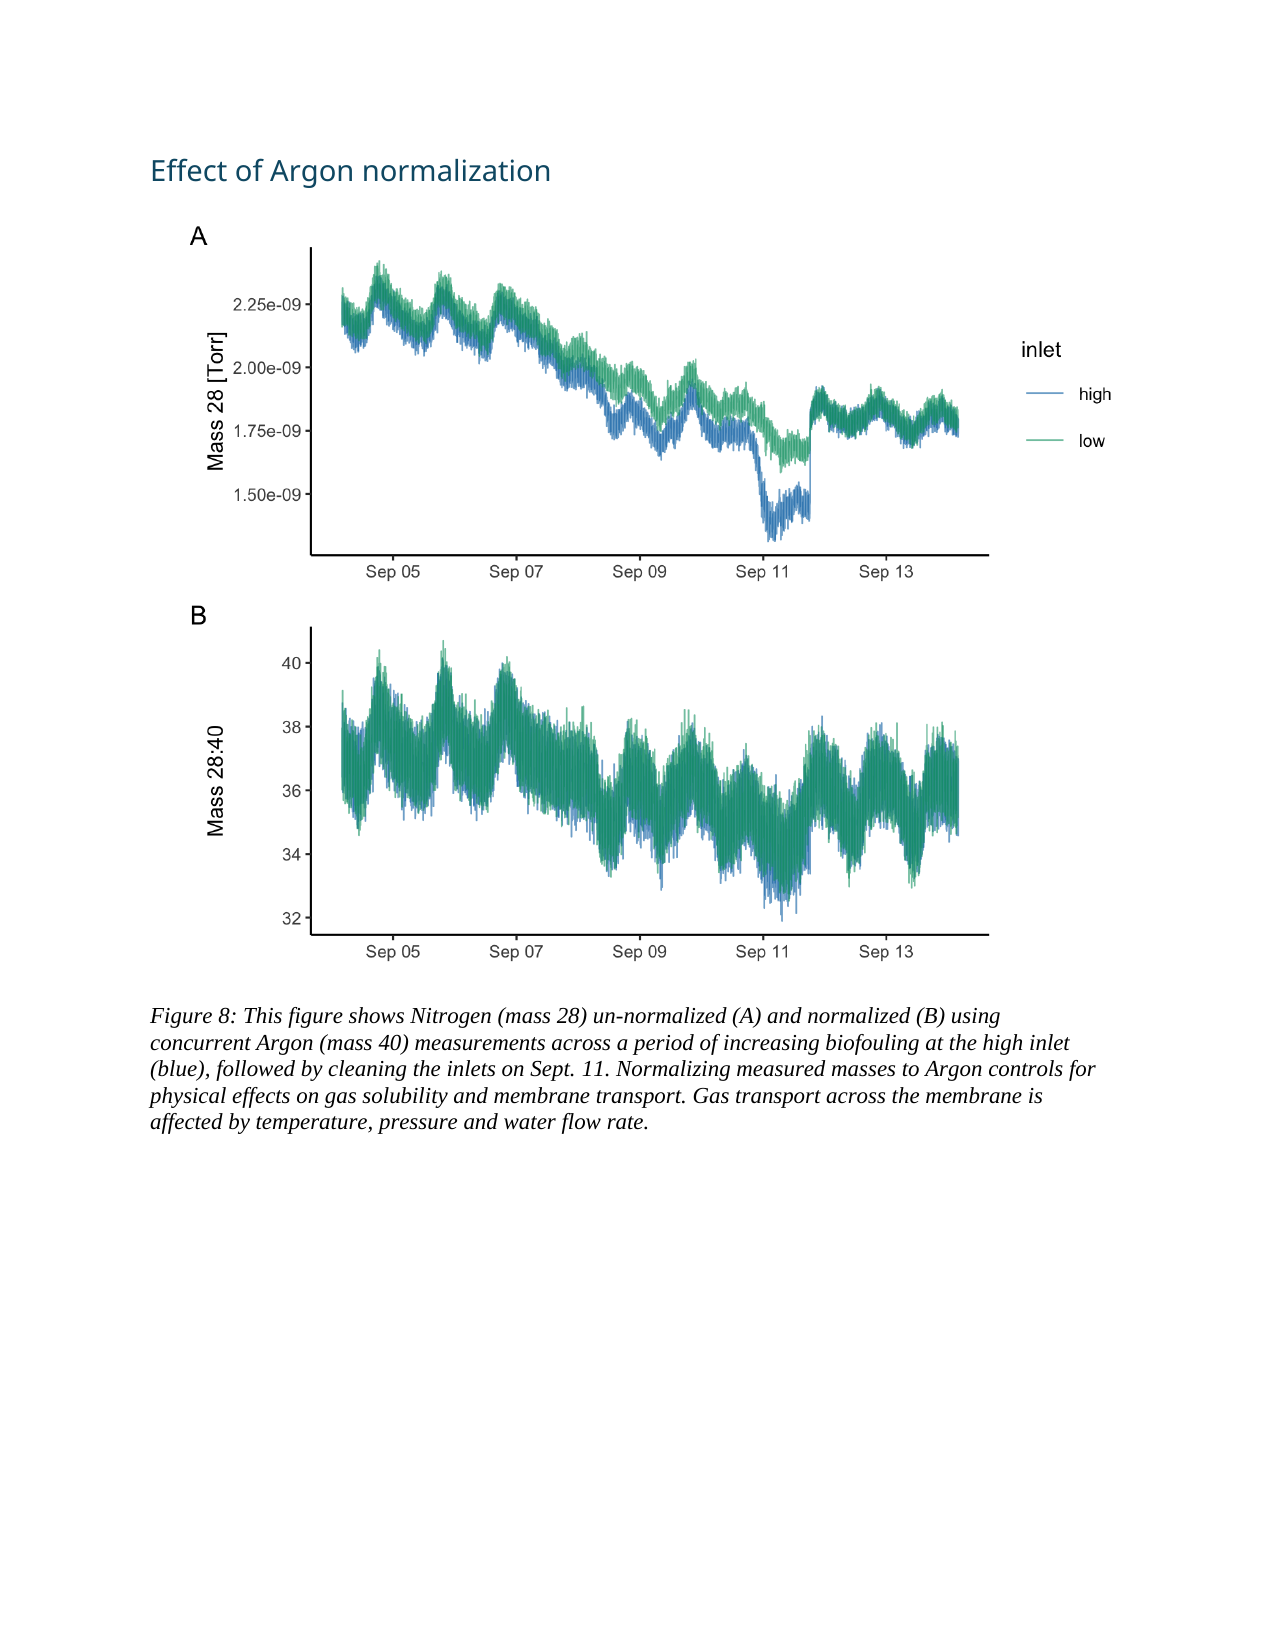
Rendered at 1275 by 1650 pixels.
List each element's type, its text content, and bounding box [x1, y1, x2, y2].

picture [168, 201, 1114, 982]
subtitle Effect of Argon normalization [150, 150, 1125, 190]
table_header Figure 8: This figure shows Nitrogen (mass 28) un-normalized (A) and normalized (B) using concurrent Argon (mass 40) measurements across a period of increasing biofouling at the high inlet (blue), followed by cleaning the inlets on Sept. 11. Normalizing measured masses to Argon controls for physical effects on gas solubility and membrane transport. Gas transport across the membrane is affected by temperature, pressure and water flow rate. [139, 198, 1114, 1147]
